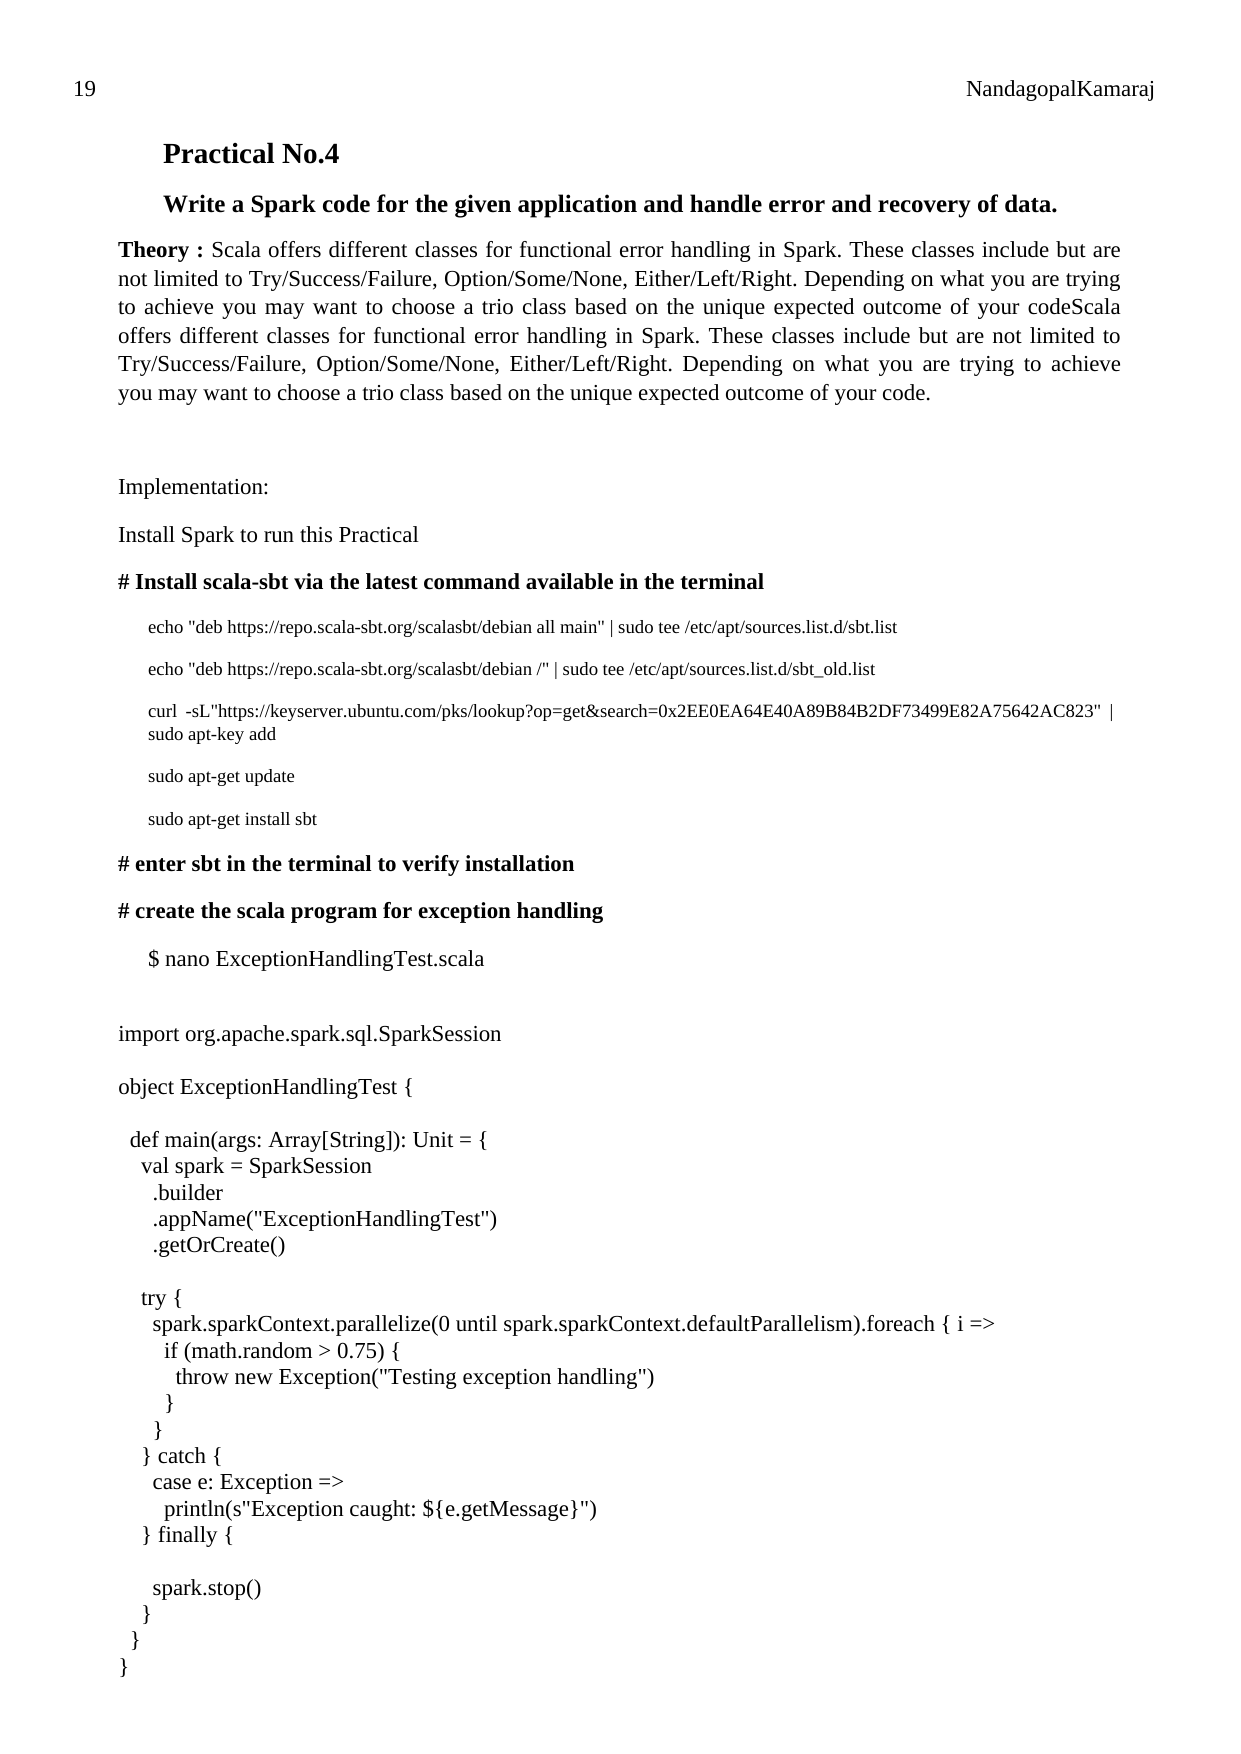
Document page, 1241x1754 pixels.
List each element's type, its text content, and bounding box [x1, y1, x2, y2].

subtitle Practical No.4 [118, 136, 1165, 169]
subtitle Write a Spark code for the given application and handle error and recovery of data. [118, 189, 1165, 217]
text if (math.random > 0.75) { [118, 1337, 1165, 1363]
text def main(args: Array[String]): Unit = { [118, 1126, 1165, 1152]
text # create the scala program for exception handling [118, 897, 1122, 923]
text } [118, 1416, 1165, 1442]
text try { [118, 1284, 1165, 1310]
text .getOrCreate() [118, 1231, 1165, 1258]
text spark.sparkContext.parallelize(0 until spark.sparkContext.defaultParallelism).foreach { i => [118, 1310, 1165, 1337]
text } catch { [118, 1442, 1165, 1468]
text Theory : Scala offers different classes for functional error handling in Spark. These classes include but are not limited to Try/Success/Failure, Option/Some/None, Either/Left/Right. Depending on what you are trying to achieve you may want to choose a trio class based on the unique expected outcome of your codeScala offers different classes for functional error handling in Spark. These classes include but are not limited to Try/Success/Failure, Option/Some/None, Either/Left/Right. Depending on what you are trying to achieve you may want to choose a trio class based on the unique expected outcome of your code. [118, 236, 1122, 405]
text throw new Exception("Testing exception handling") [118, 1363, 1165, 1389]
text Implementation: [118, 473, 1122, 500]
text # Install scala-sbt via the latest command available in the terminal [118, 568, 1122, 594]
text .builder [118, 1178, 1165, 1205]
text .appName("ExceptionHandlingTest") [118, 1205, 1165, 1231]
text sudo apt-get install sbt [118, 808, 1122, 829]
text } finally { [118, 1521, 1165, 1547]
text sudo apt-get update [118, 765, 1122, 787]
text echo "deb https://repo.scala-sbt.org/scalasbt/debian /" | sudo tee /etc/apt/sources.list.d/sbt_old.list [118, 658, 1122, 679]
text } [118, 1627, 1165, 1653]
text val spark = SparkSession [118, 1152, 1165, 1178]
text spark.stop() [118, 1574, 1165, 1600]
text echo "deb https://repo.scala-sbt.org/scalasbt/debian all main" | sudo tee /etc/apt/sources.list.d/sbt.list [118, 616, 1122, 637]
text } [118, 1653, 1165, 1679]
text # enter sbt in the terminal to verify installation [118, 850, 1122, 876]
text case e: Exception => [118, 1468, 1165, 1495]
text } [118, 1600, 1165, 1627]
text Install Spark to run this Practical [118, 521, 1122, 547]
text } [118, 1389, 1165, 1416]
text import org.apache.spark.sql.SparkSession [118, 1020, 1165, 1047]
text println(s"Exception caught: ${e.getMessage}") [118, 1495, 1165, 1521]
text curl -sL"https://keyserver.ubuntu.com/pks/lookup?op=get&search=0x2EE0EA64E40A89B84B2DF73499E82A75642AC823" | sudo apt-key add [118, 700, 1122, 745]
text $ nano ExceptionHandlingTest.scala [118, 944, 1122, 971]
text object ExceptionHandlingTest { [118, 1073, 1165, 1099]
